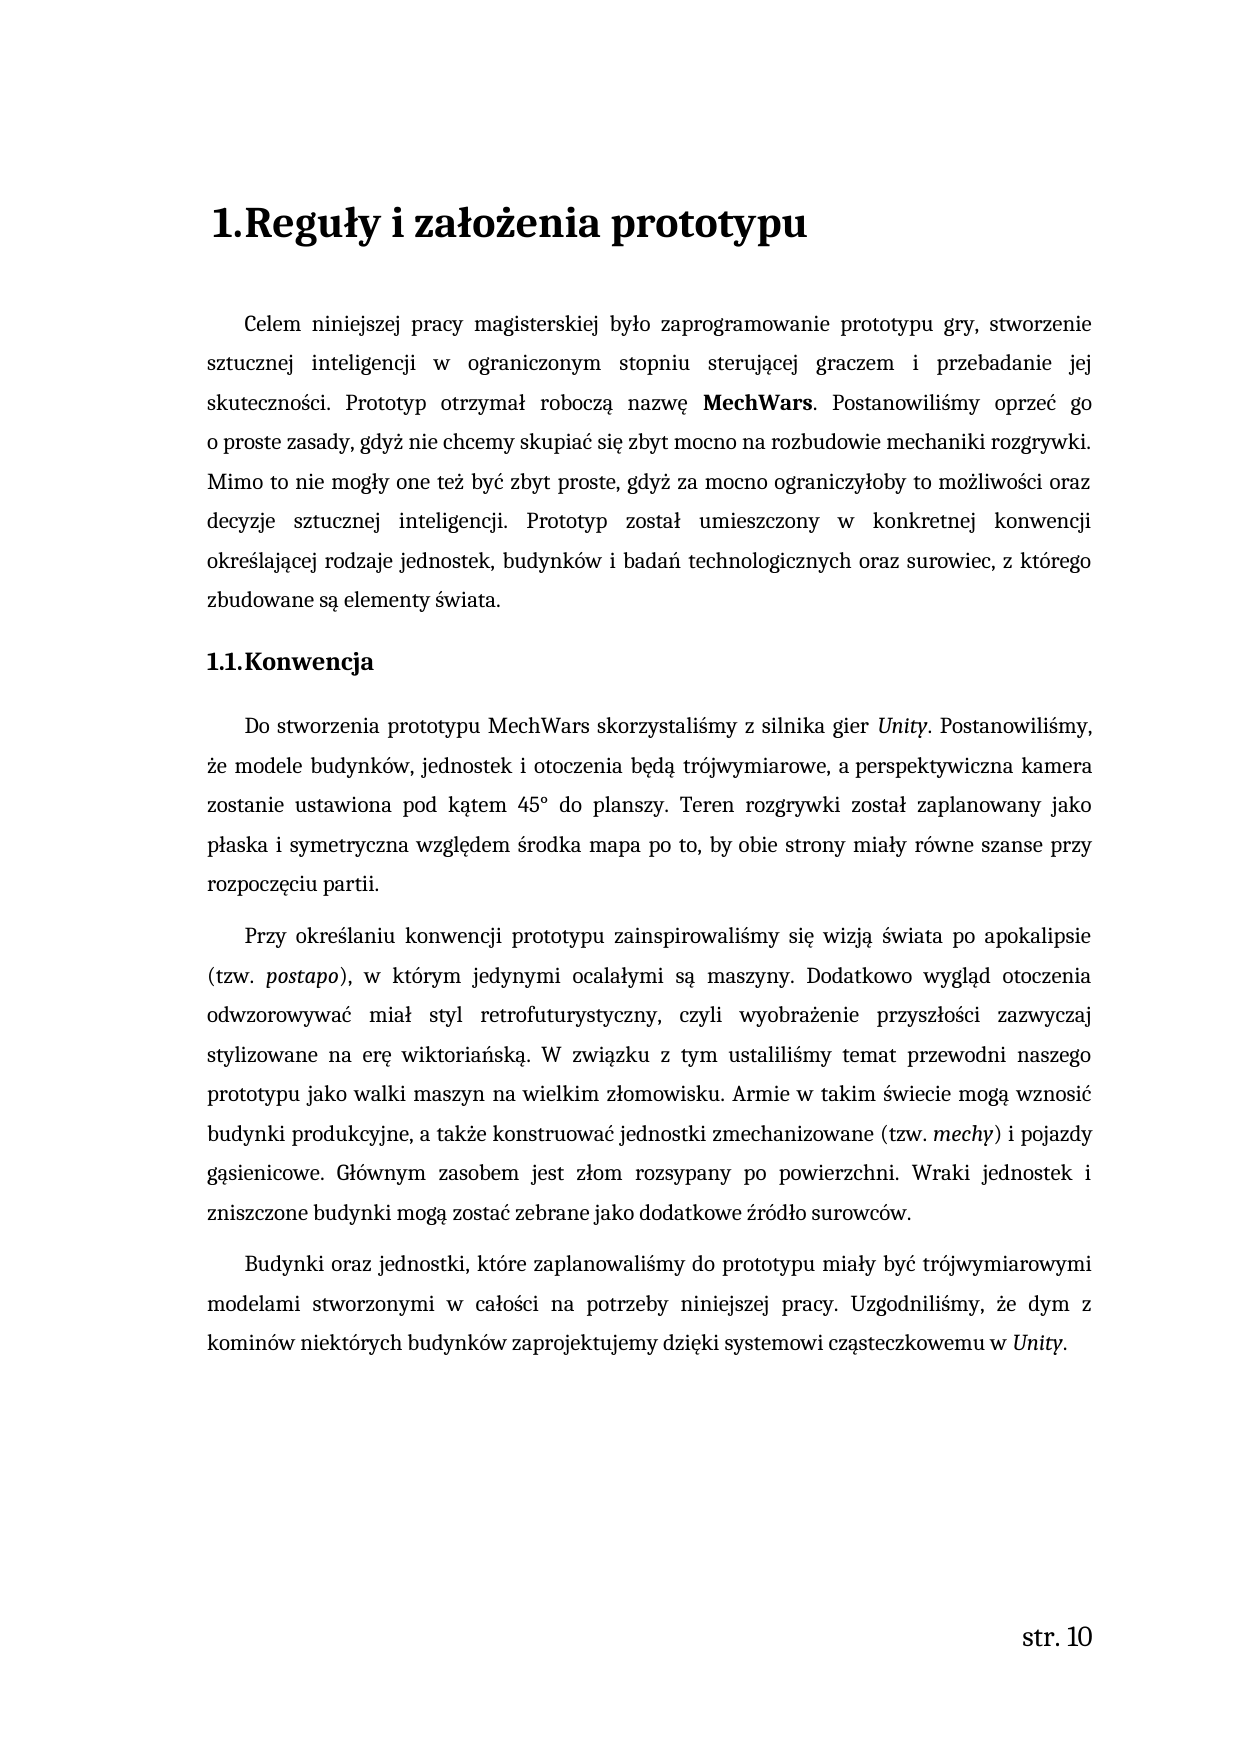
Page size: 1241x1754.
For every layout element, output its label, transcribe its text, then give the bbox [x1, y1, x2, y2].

text Budynki oraz jednostki, które zaplanowaliśmy do prototypu miały być trójwymiarowymi modelami stworzonymi w całości na potrzeby niniejszej pracy. Uzgodniliśmy, że dym z kominów niektórych budynków zaprojektujemy dzięki systemowi cząsteczkowemu w Unity. [207, 1251, 1092, 1357]
subtitle Konwencja [207, 647, 1092, 677]
text Do stworzenia prototypu MechWars skorzystaliśmy z silnika gier Unity. Postanowiliśmy, że modele budynków, jednostek i otoczenia będą trójwymiarowe, a perspektywiczna kamera zostanie ustawiona pod kątem 45° do planszy. Teren rozgrywki został zaplanowany jako płaska i symetryczna względem środka mapa po to, by obie strony miały równe szanse przy rozpoczęciu partii. [207, 713, 1092, 897]
subtitle Reguły i założenia prototypu [213, 198, 1092, 248]
text Przy określaniu konwencji prototypu zainspirowaliśmy się wizją świata po apokalipsie (tzw. postapo), w którym jedynymi ocalałymi są maszyny. Dodatkowo wygląd otoczenia odwzorowywać miał styl retrofuturystyczny, czyli wyobrażenie przyszłości zazwyczaj stylizowane na erę wiktoriańską. W związku z tym ustaliliśmy temat przewodni naszego prototypu jako walki maszyn na wielkim złomowisku. Armie w takim świecie mogą wznosić budynki produkcyjne, a także konstruować jednostki zmechanizowane (tzw. mechy) i pojazdy gąsienicowe. Głównym zasobem jest złom rozsypany po powierzchni. Wraki jednostek i zniszczone budynki mogą zostać zebrane jako dodatkowe źródło surowców. [207, 923, 1092, 1226]
text Celem niniejszej pracy magisterskiej było zaprogramowanie prototypu gry, stworzenie sztucznej inteligencji w ograniczonym stopniu sterującej graczem i przebadanie jej skuteczności. Prototyp otrzymał roboczą nazwę MechWars. Postanowiliśmy oprzeć go o proste zasady, gdyż nie chcemy skupiać się zbyt mocno na rozbudowie mechaniki rozgrywki. Mimo to nie mogły one też być zbyt proste, gdyż za mocno ograniczyłoby to możliwości oraz decyzje sztucznej inteligencji. Prototyp został umieszczony w konkretnej konwencji określającej rodzaje jednostek, budynków i badań technologicznych oraz surowiec, z którego zbudowane są elementy świata. [207, 311, 1092, 613]
